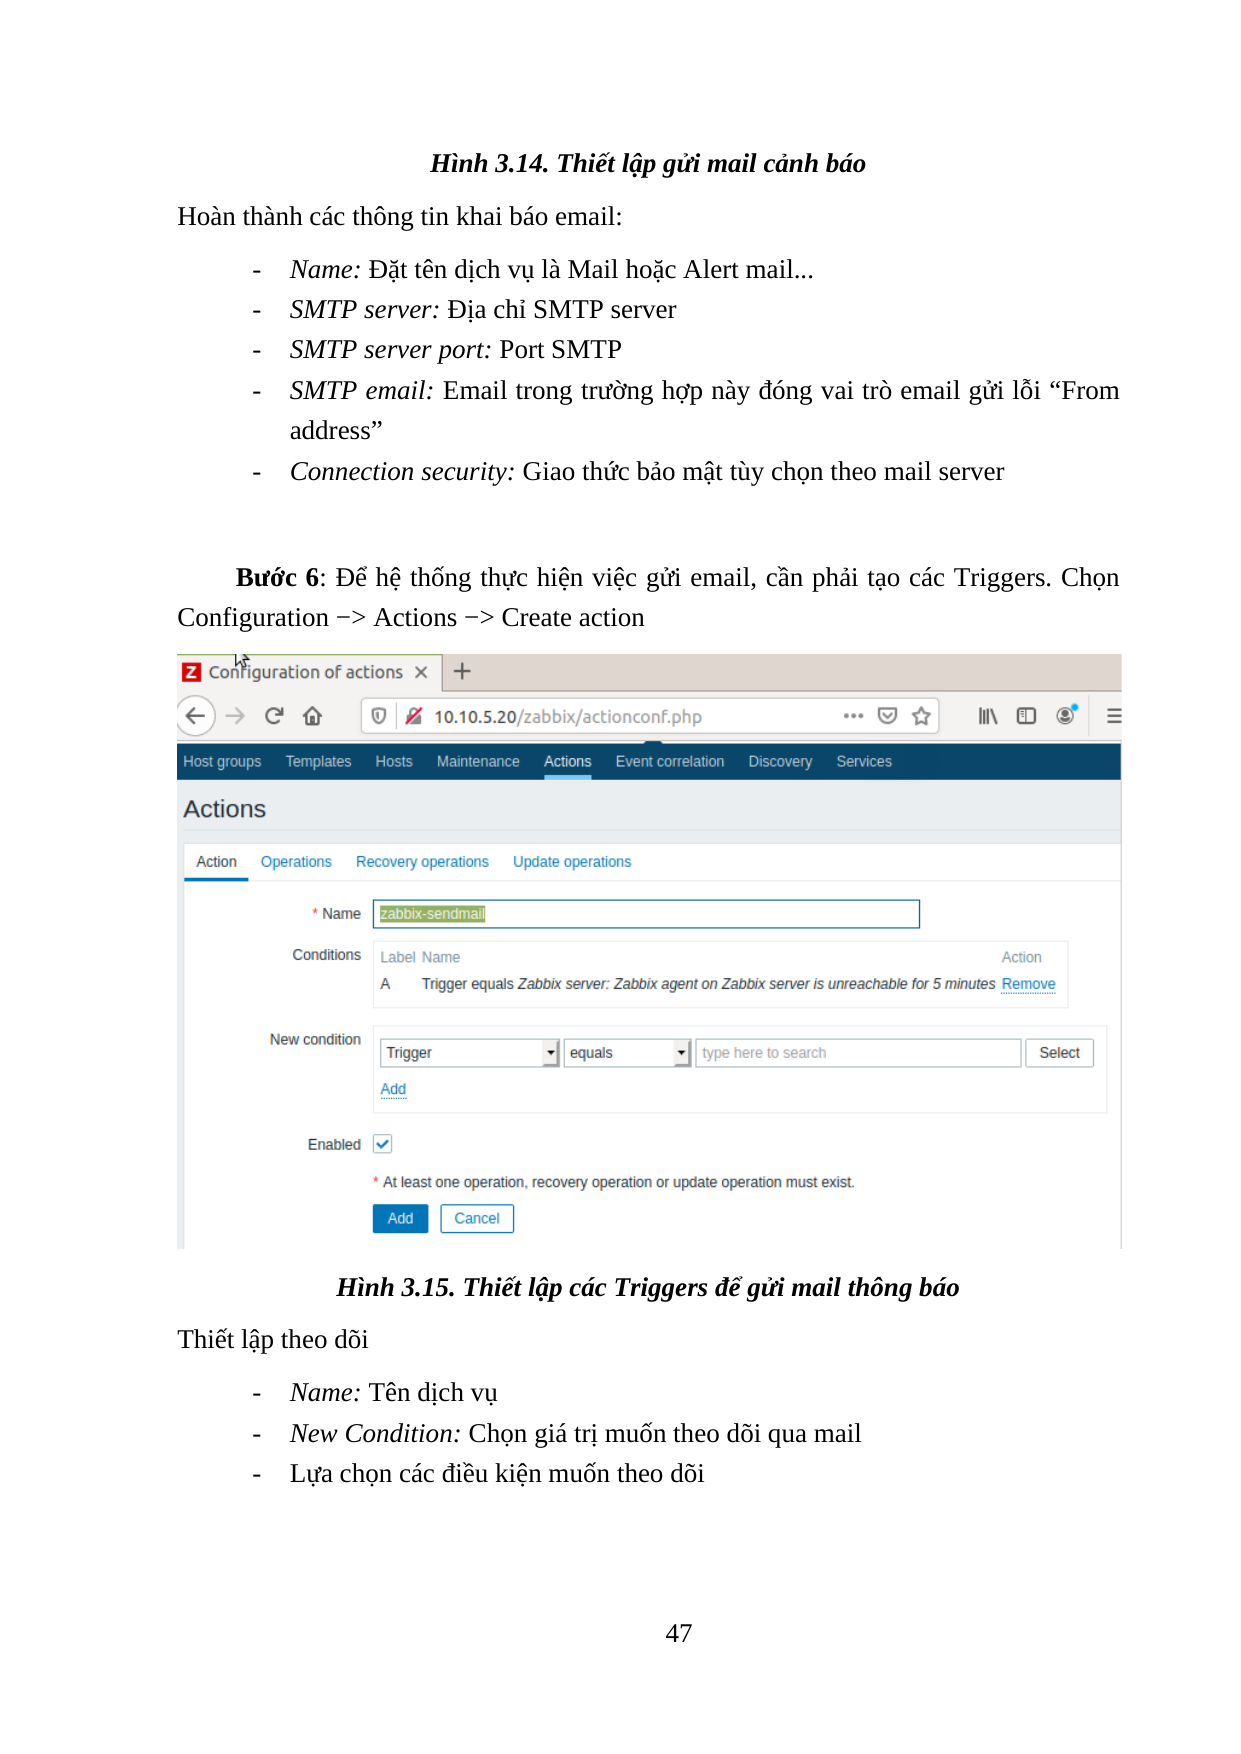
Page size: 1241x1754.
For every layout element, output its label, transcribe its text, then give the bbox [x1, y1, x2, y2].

list SMTP server port: Port SMTP [252, 334, 1122, 365]
text Thiết lập theo dõi [177, 1324, 1122, 1355]
text Bước 6: Để hệ thống thực hiện việc gửi email, cần phải tạo các Triggers. Chọn Configuration −> Actions −> Create action [177, 561, 1122, 632]
list SMTP email: Email trong trường hợp này đóng vai trò email gửi lỗi “From address” [252, 374, 1122, 446]
text Hoàn thành các thông tin khai báo email: [177, 200, 1122, 231]
list Name: Đặt tên dịch vụ là Mail hoặc Alert mail... [252, 253, 1122, 284]
list SMTP server: Địa chỉ SMTP server [252, 293, 1122, 324]
text Hình 3.15. Thiết lập các Triggers để gửi mail thông báo [177, 1271, 1122, 1302]
list Connection security: Giao thức bảo mật tùy chọn theo mail server [252, 455, 1122, 486]
picture [177, 654, 1122, 1249]
text Hình 3.14. Thiết lập gửi mail cảnh báo [177, 147, 1122, 178]
list New Condition: Chọn giá trị muốn theo dõi qua mail [252, 1417, 1122, 1448]
list Lựa chọn các điều kiện muốn theo dõi [252, 1457, 1122, 1488]
list Name: Tên dịch vụ [252, 1377, 1122, 1408]
